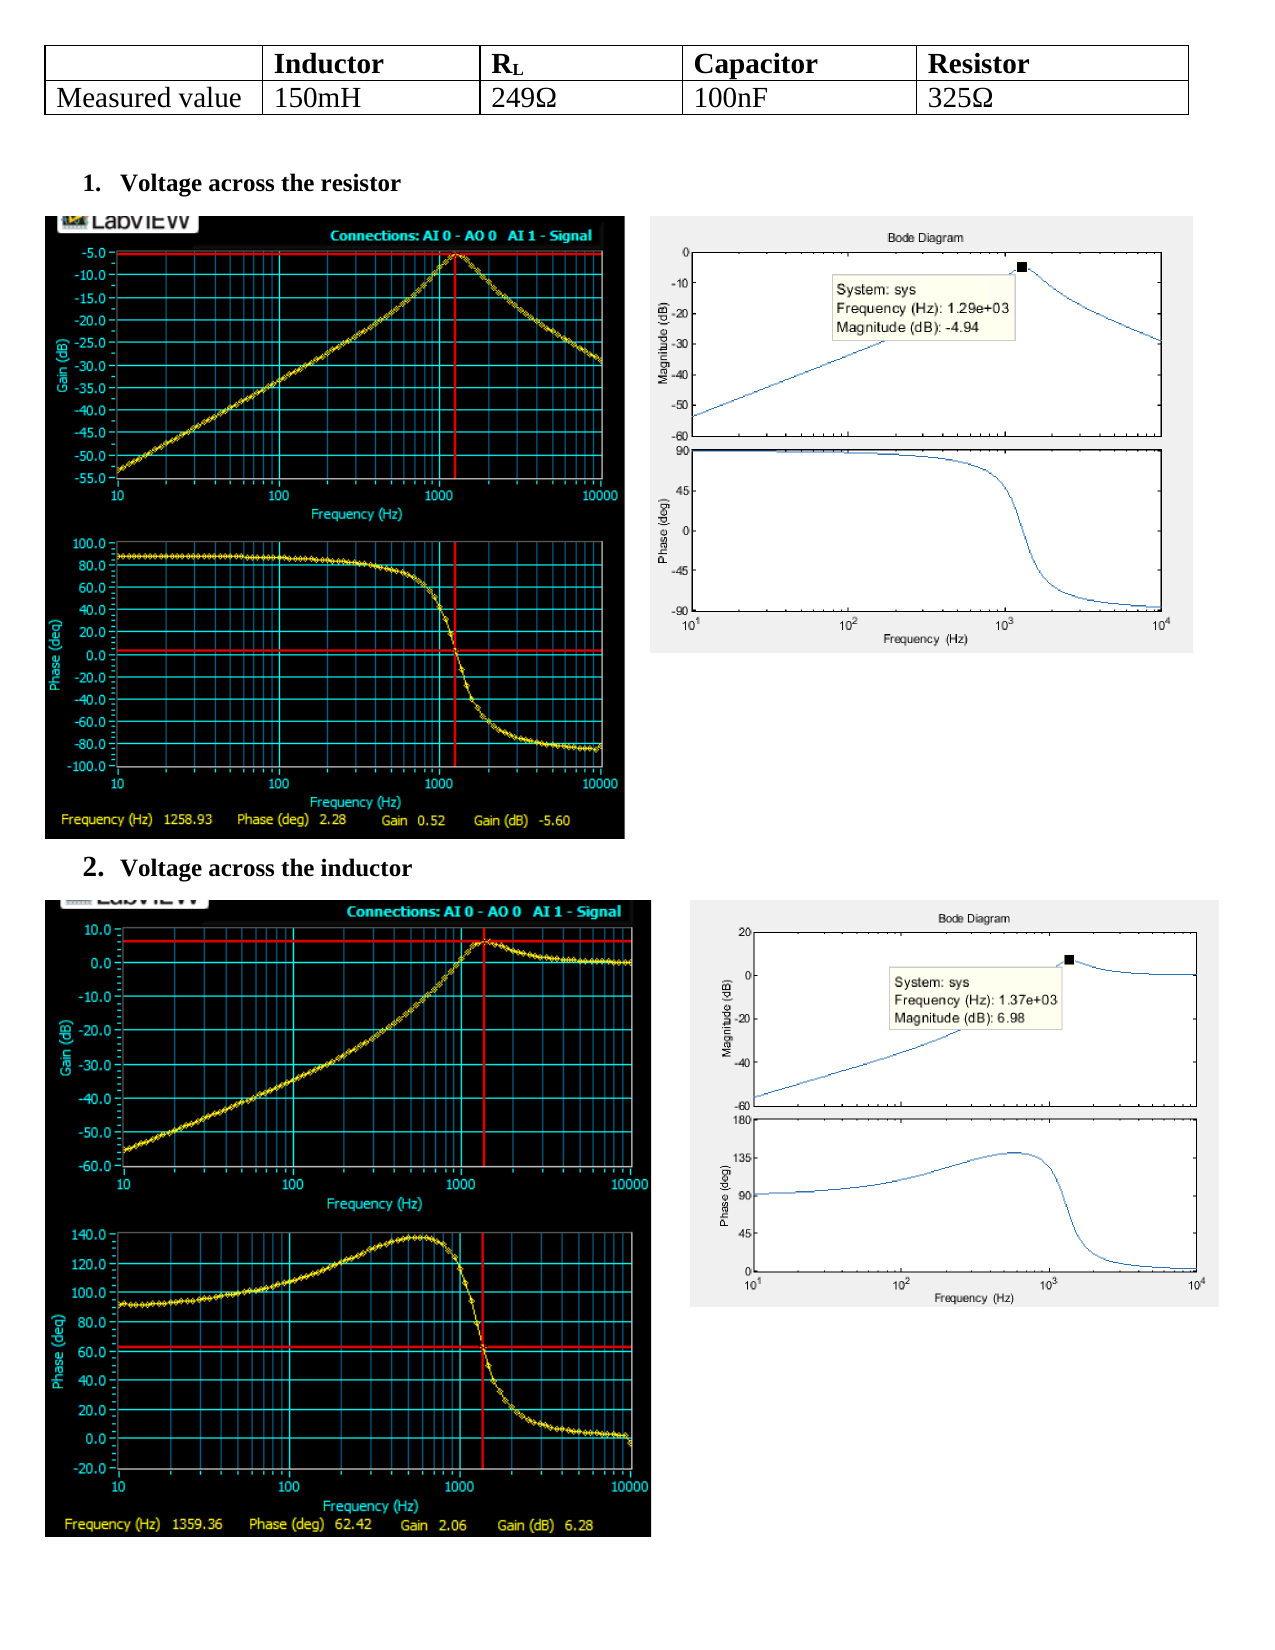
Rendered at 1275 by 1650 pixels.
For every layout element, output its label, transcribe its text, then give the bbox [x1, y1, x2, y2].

picture [689, 900, 1219, 1306]
table_cell 325Ω [917, 81, 1188, 114]
table_cell 150mH [263, 81, 479, 114]
table_header [46, 46, 262, 79]
table_header Capacitor [683, 46, 916, 79]
list Voltage across the resistor [82, 168, 1230, 197]
table_header RL [481, 46, 682, 79]
picture [649, 216, 1193, 651]
picture [45, 900, 652, 1537]
table_cell 100nF [683, 81, 916, 114]
table_cell 249Ω [481, 81, 682, 114]
picture [45, 216, 625, 839]
table_cell Measured value [46, 81, 262, 114]
list Voltage across the inductor [82, 849, 1230, 883]
table_header Resistor [917, 46, 1188, 79]
table_header Inductor [263, 46, 479, 79]
